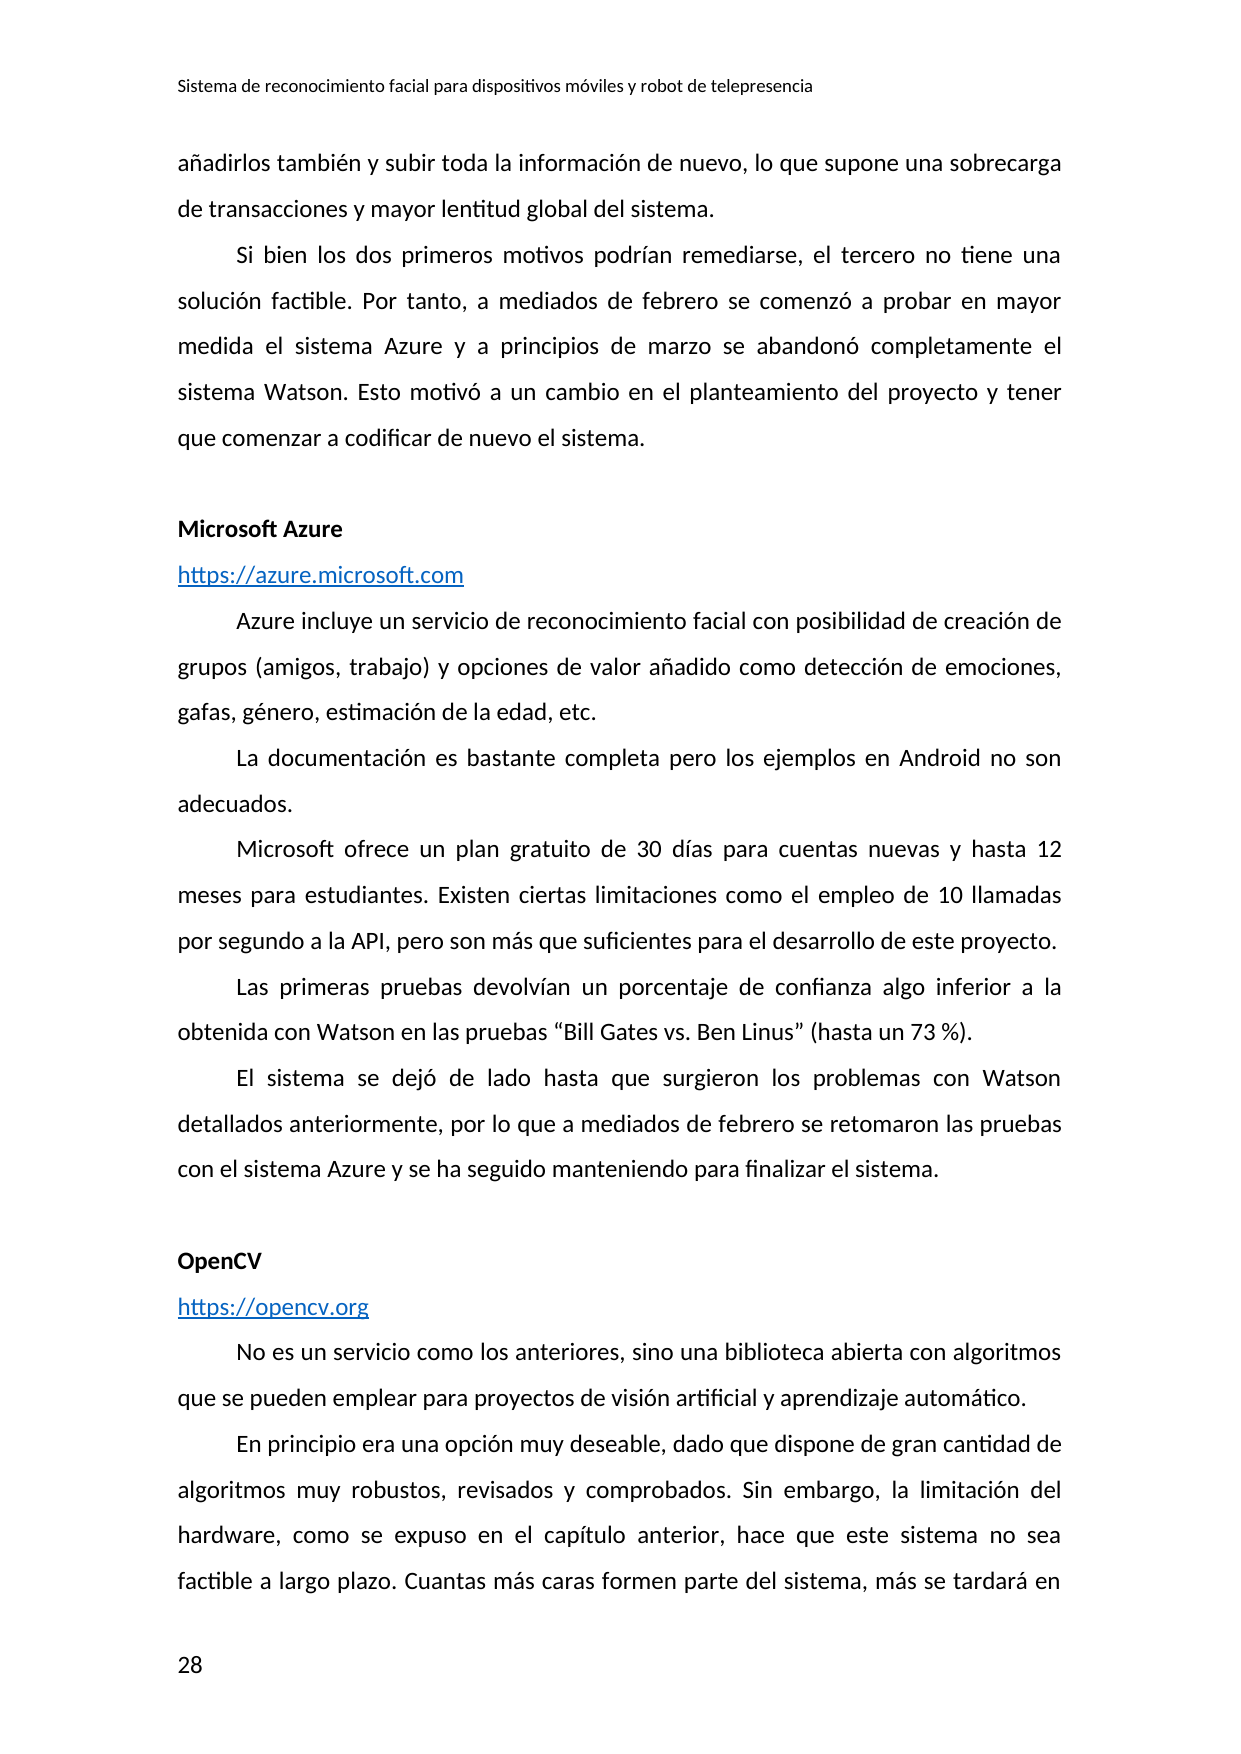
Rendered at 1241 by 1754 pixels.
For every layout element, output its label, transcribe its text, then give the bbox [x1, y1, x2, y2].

text Las primeras pruebas devolvían un porcentaje de confianza algo inferior a la obtenida con Watson en las pruebas “Bill Gates vs. Ben Linus” (hasta un 73 %). [177, 971, 1063, 1047]
text Azure incluye un servicio de reconocimiento facial con posibilidad de creación de grupos (amigos, trabajo) y opciones de valor añadido como detección de emociones, gafas, género, estimación de la edad, etc. [177, 605, 1063, 727]
text No es un servicio como los anteriores, sino una biblioteca abierta con algoritmos que se pueden emplear para proyectos de visión artificial y aprendizaje automático. [177, 1337, 1063, 1413]
text OpenCV [177, 1245, 1063, 1276]
text Si bien los dos primeros motivos podrían remediarse, el tercero no tiene una solución factible. Por tanto, a mediados de febrero se comenzó a probar en mayor medida el sistema Azure y a principios de marzo se abandonó completamente el sistema Watson. Esto motivó a un cambio en el planteamiento del proyecto y tener que comenzar a codificar de nuevo el sistema. [177, 239, 1063, 452]
text Microsoft Azure [177, 513, 1063, 544]
text La documentación es bastante completa pero los ejemplos en Android no son adecuados. [177, 742, 1063, 818]
text https://opencv.org [177, 1291, 1063, 1321]
text https://azure.microsoft.com [177, 559, 1063, 590]
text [177, 148, 1063, 224]
text El sistema se dejó de lado hasta que surgieron los problemas con Watson detallados anteriormente, por lo que a mediados de febrero se retomaron las pruebas con el sistema Azure y se ha seguido manteniendo para finalizar el sistema. [177, 1062, 1063, 1184]
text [177, 1428, 1063, 1596]
text Microsoft ofrece un plan gratuito de 30 días para cuentas nuevas y hasta 12 meses para estudiantes. Existen ciertas limitaciones como el empleo de 10 llamadas por segundo a la API, pero son más que suficientes para el desarrollo de este proyecto. [177, 833, 1063, 956]
